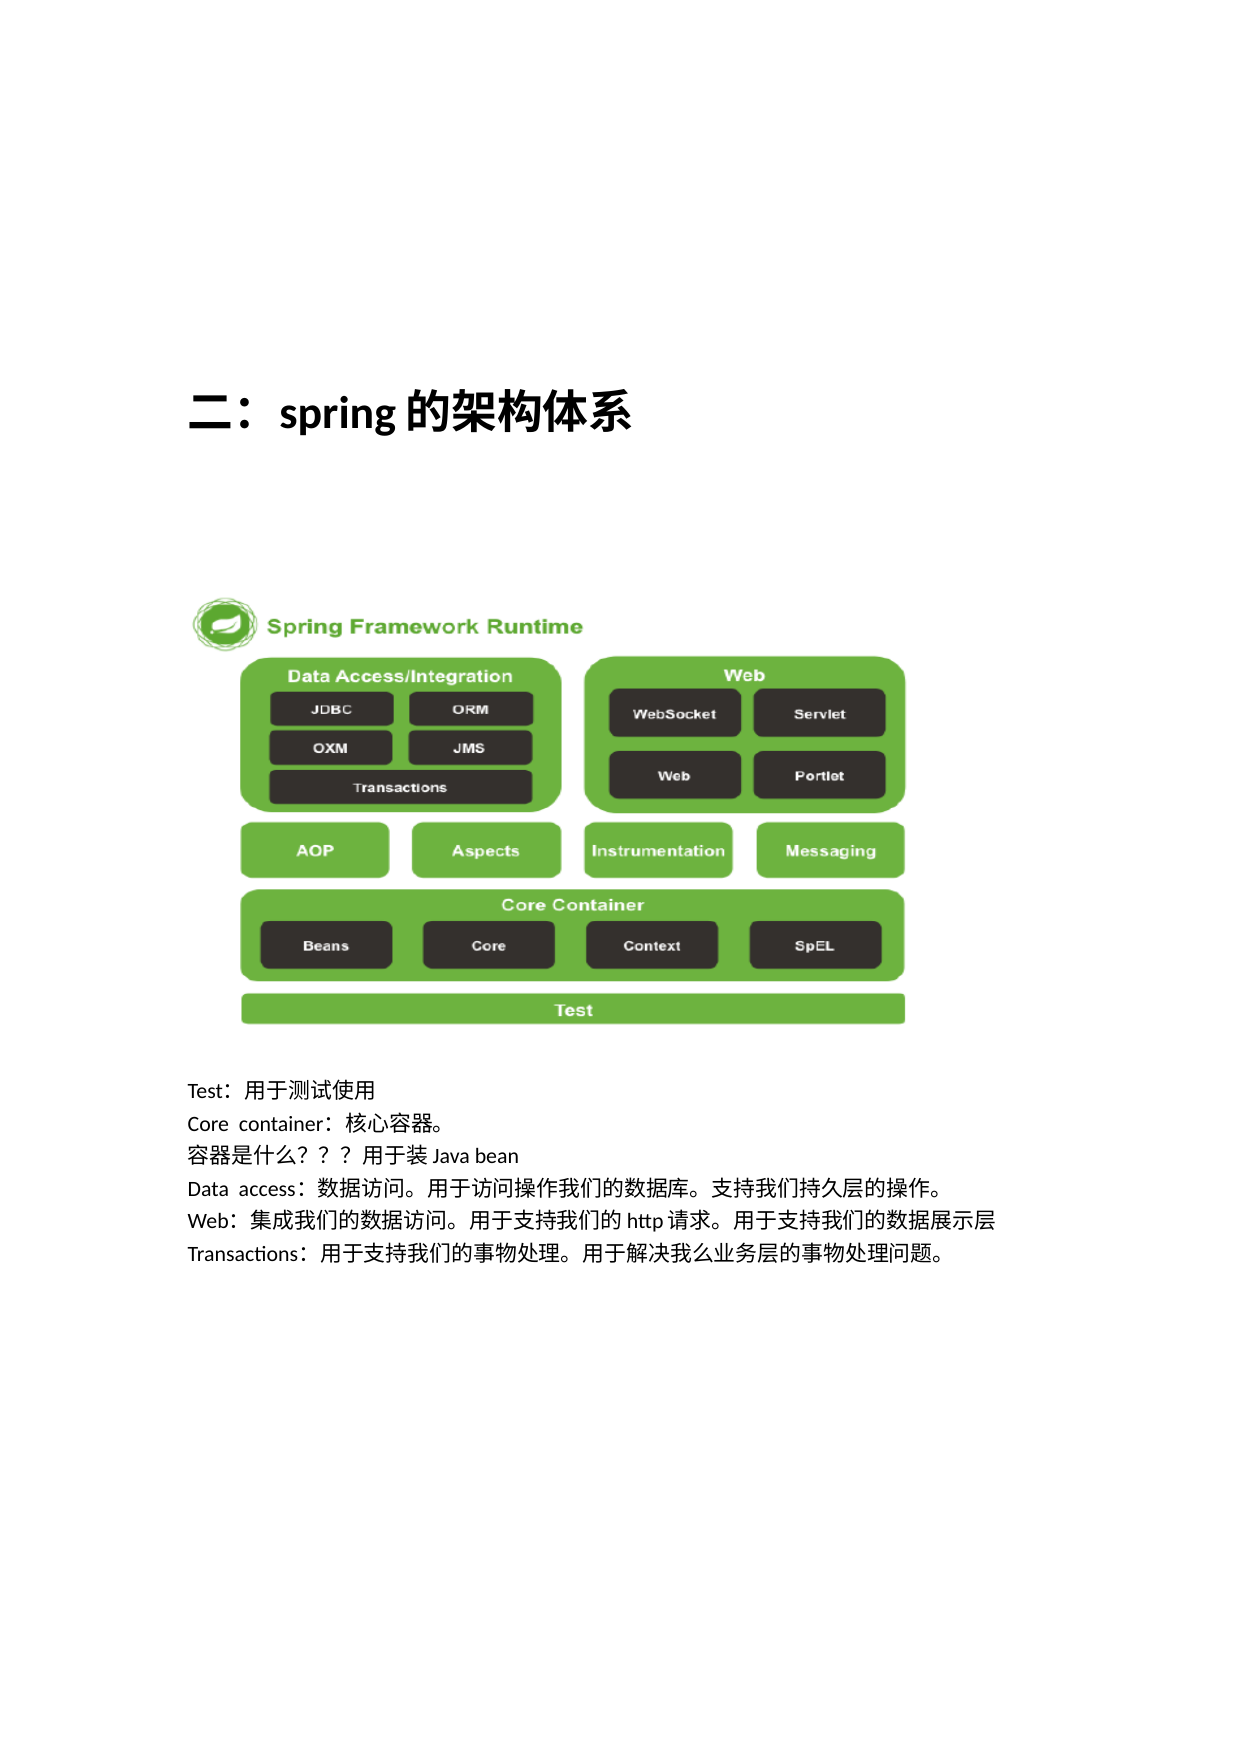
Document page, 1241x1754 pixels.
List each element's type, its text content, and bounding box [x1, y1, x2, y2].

text Data access：数据访问。用于访问操作我们的数据库。支持我们持久层的操作。 [187, 1170, 1053, 1203]
text Core container：核心容器。 [187, 1105, 1053, 1138]
picture [187, 585, 965, 1050]
text 容器是什么？？？用于装Java bean [187, 1138, 1053, 1170]
text Transactions：用于支持我们的事物处理。用于解决我么业务层的事物处理问题。 [187, 1235, 1053, 1268]
text Test：用于测试使用 [187, 1073, 1053, 1105]
text Web：集成我们的数据访问。用于支持我们的http请求。用于支持我们的数据展示层 [187, 1203, 1053, 1235]
subtitle 二：spring的架构体系 [187, 360, 1053, 457]
